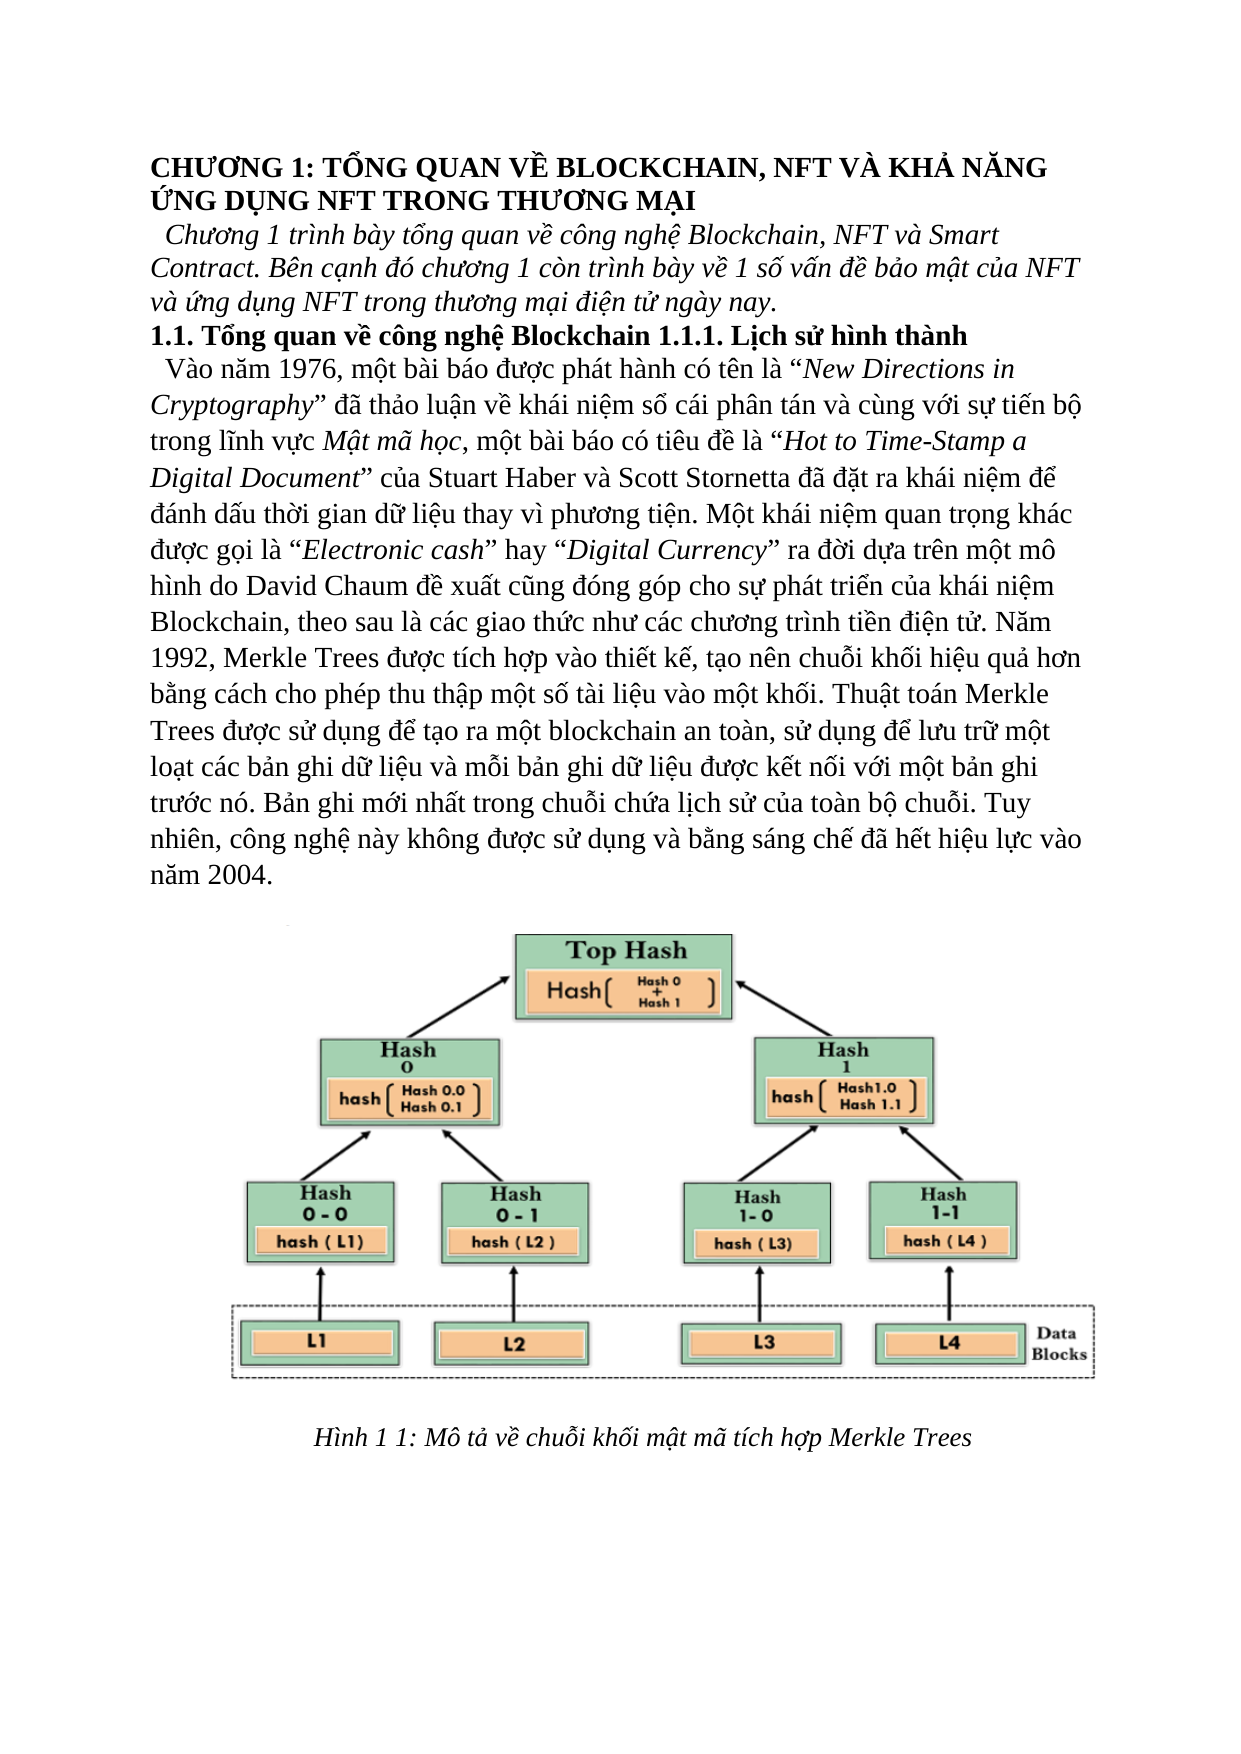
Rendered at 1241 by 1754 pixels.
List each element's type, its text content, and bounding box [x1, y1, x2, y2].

picture [150, 910, 1125, 1406]
text Chương 1 trình bày tổng quan về công nghệ Blockchain, NFT và Smart Contract. Bên cạnh đó chương 1 còn trình bày về 1 số vấn đề bảo mật của NFT và ứng dụng NFT trong thương mại điện tử ngày nay. [150, 217, 1090, 318]
text CHƯƠNG 1: TỔNG QUAN VỀ BLOCKCHAIN, NFT VÀ KHẢ NĂNG ỨNG DỤNG NFT TRONG THƯƠNG MẠI [150, 150, 1090, 217]
text 1.1. Tổng quan về công nghệ Blockchain 1.1.1. Lịch sử hình thành [150, 318, 1090, 351]
text Vào năm 1976, một bài báo được phát hành có tên là “New Directions in Cryptography” đã thảo luận về khái niệm sổ cái phân tán và cùng với sự tiến bộ trong lĩnh vực Mật mã học, một bài báo có tiêu đề là “Hot to Time-Stamp a Digital Document” của Stuart Haber và Scott Stornetta đã đặt ra khái niệm để đánh dấu thời gian dữ liệu thay vì phương tiện. Một khái niệm quan trọng khác được gọi là “Electronic cash” hay “Digital Currency” ra đời dựa trên một mô hình do David Chaum đề xuất cũng đóng góp cho sự phát triển của khái niệm Blockchain, theo sau là các giao thức như các chương trình tiền điện tử. Năm 1992, Merkle Trees được tích hợp vào thiết kế, tạo nên chuỗi khối hiệu quả hơn bằng cách cho phép thu thập một số tài liệu vào một khối. Thuật toán Merkle Trees được sử dụng để tạo ra một blockchain an toàn, sử dụng để lưu trữ một loạt các bản ghi dữ liệu và mỗi bản ghi dữ liệu được kết nối với một bản ghi trước nó. Bản ghi mới nhất trong chuỗi chứa lịch sử của toàn bộ chuỗi. Tuy nhiên, công nghệ này không được sử dụng và bằng sáng chế đã hết hiệu lực vào năm 2004. [150, 351, 1090, 891]
